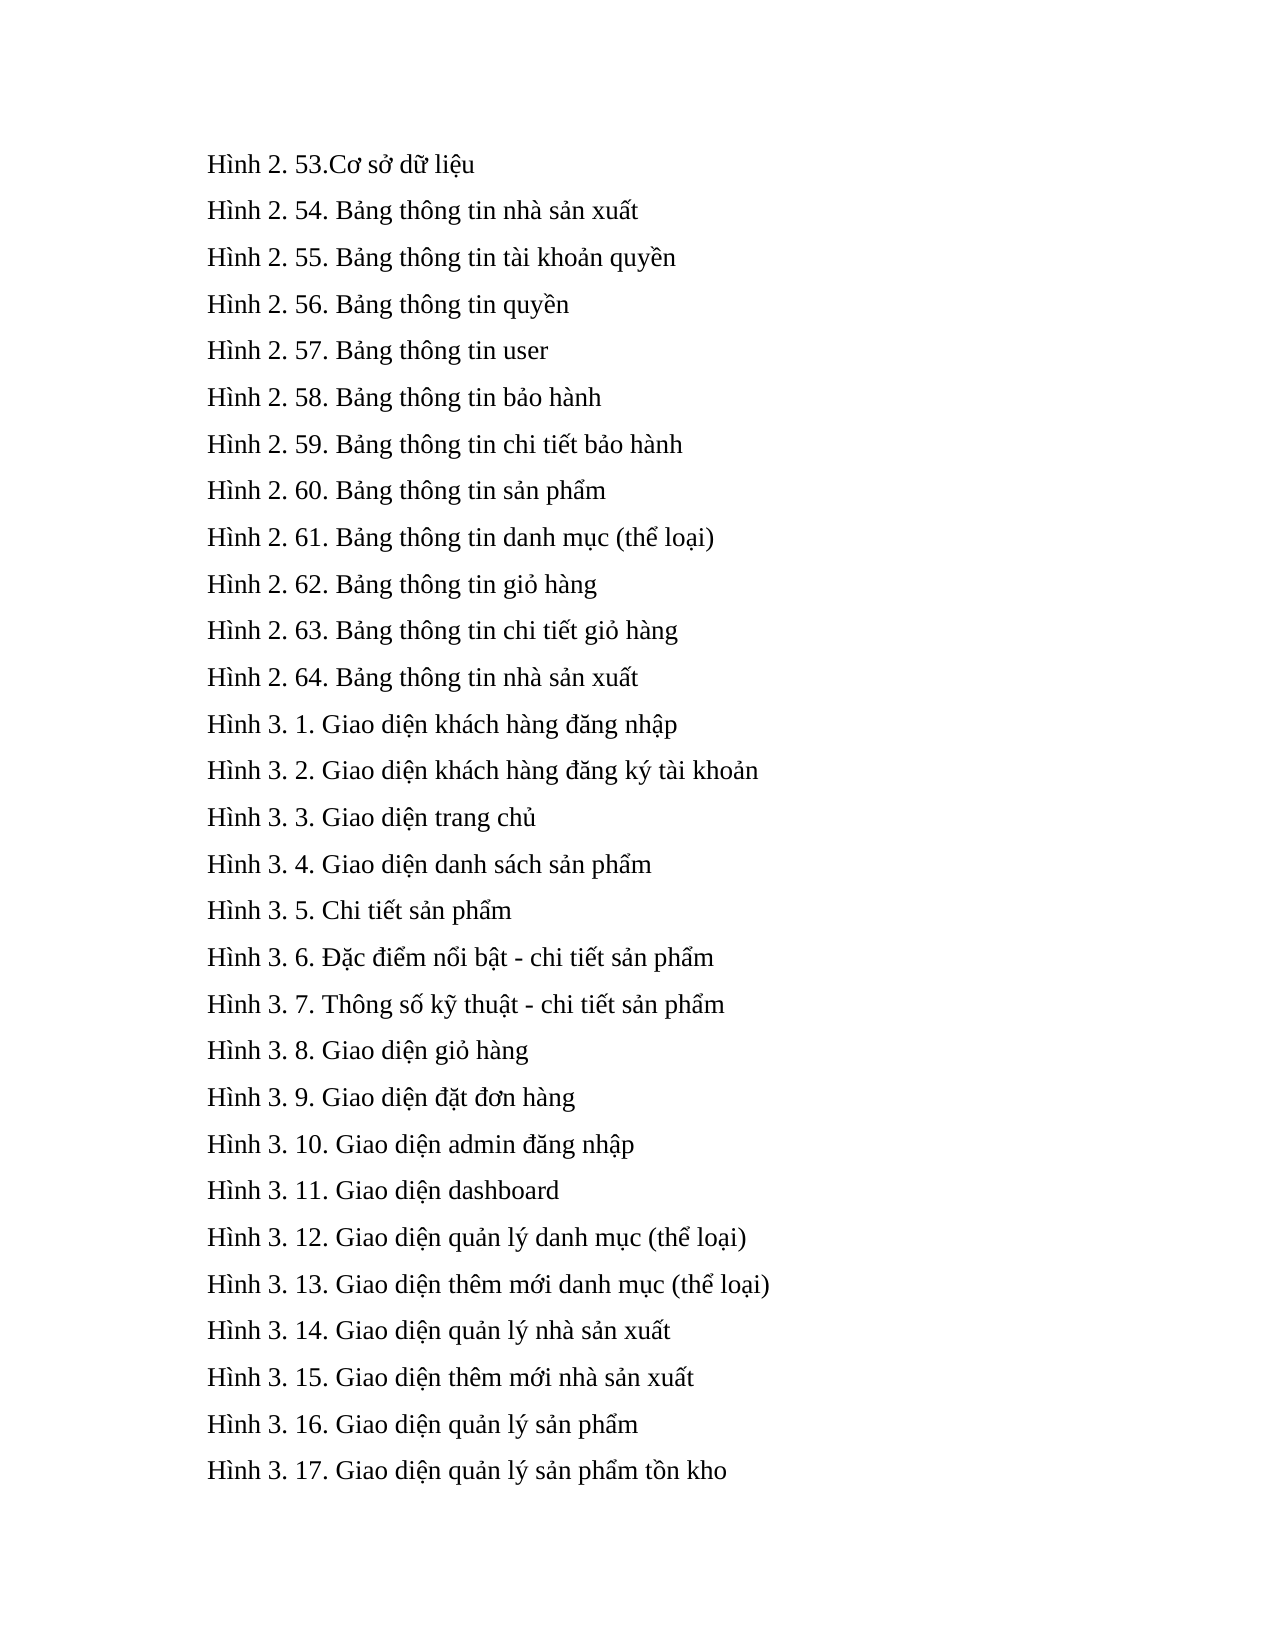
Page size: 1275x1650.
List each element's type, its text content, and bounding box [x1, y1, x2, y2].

text Hình 2. 58. Bảng thông tin bảo hành 59 [207, 381, 1157, 412]
text Hình 2. 56. Bảng thông tin quyền 59 [207, 288, 1157, 319]
text Hình 3. 8. Giao diện giỏ hàng 68 [207, 1034, 1157, 1066]
text Hình 3. 13. Giao diện thêm mới danh mục (thể loại) 70 [207, 1268, 1157, 1299]
text Hình 3. 2. Giao diện khách hàng đăng ký tài khoản 63 [207, 754, 1157, 786]
text Hình 3. 1. Giao diện khách hàng đăng nhập 62 [207, 708, 1157, 739]
text Hình 2. 55. Bảng thông tin tài khoản quyền 59 [207, 241, 1157, 272]
text Hình 3. 17. Giao diện quản lý sản phẩm tồn kho 73 [207, 1454, 1157, 1486]
text Hình 3. 10. Giao diện admin đăng nhập 69 [207, 1128, 1157, 1159]
text Hình 2. 63. Bảng thông tin chi tiết giỏ hàng 61 [207, 614, 1157, 646]
text Hình 2. 62. Bảng thông tin giỏ hàng 61 [207, 568, 1157, 599]
text Hình 3. 15. Giao diện thêm mới nhà sản xuất 71 [207, 1361, 1157, 1392]
text Hình 3. 7. Thông số kỹ thuật - chi tiết sản phẩm 67 [207, 988, 1157, 1019]
text Hình 3. 12. Giao diện quản lý danh mục (thể loại) 70 [207, 1221, 1157, 1252]
text Hình 3. 16. Giao diện quản lý sản phẩm 72 [207, 1408, 1157, 1439]
text Hình 3. 4. Giao diện danh sách sản phẩm 65 [207, 848, 1157, 879]
text Hình 2. 61. Bảng thông tin danh mục (thể loại) 60 [207, 521, 1157, 552]
text Hình 2. 64. Bảng thông tin nhà sản xuất 61 [207, 661, 1157, 692]
text Hình 2. 57. Bảng thông tin user 59 [207, 334, 1157, 366]
text Hình 2. 53.Cơ sở dữ liệu 58 [207, 148, 1157, 179]
text Hình 3. 9. Giao diện đặt đơn hàng 68 [207, 1081, 1157, 1112]
text Hình 3. 14. Giao diện quản lý nhà sản xuất 71 [207, 1314, 1157, 1346]
text Hình 3. 6. Đặc điểm nổi bật - chi tiết sản phẩm 66 [207, 941, 1157, 972]
text Hình 3. 5. Chi tiết sản phẩm 66 [207, 894, 1157, 926]
text Hình 3. 11. Giao diện dashboard 69 [207, 1174, 1157, 1206]
text Hình 3. 3. Giao diện trang chủ 65 [207, 801, 1157, 832]
text Hình 2. 54. Bảng thông tin nhà sản xuất 58 [207, 194, 1157, 226]
text Hình 2. 60. Bảng thông tin sản phẩm 60 [207, 474, 1157, 506]
text Hình 2. 59. Bảng thông tin chi tiết bảo hành 60 [207, 428, 1157, 459]
